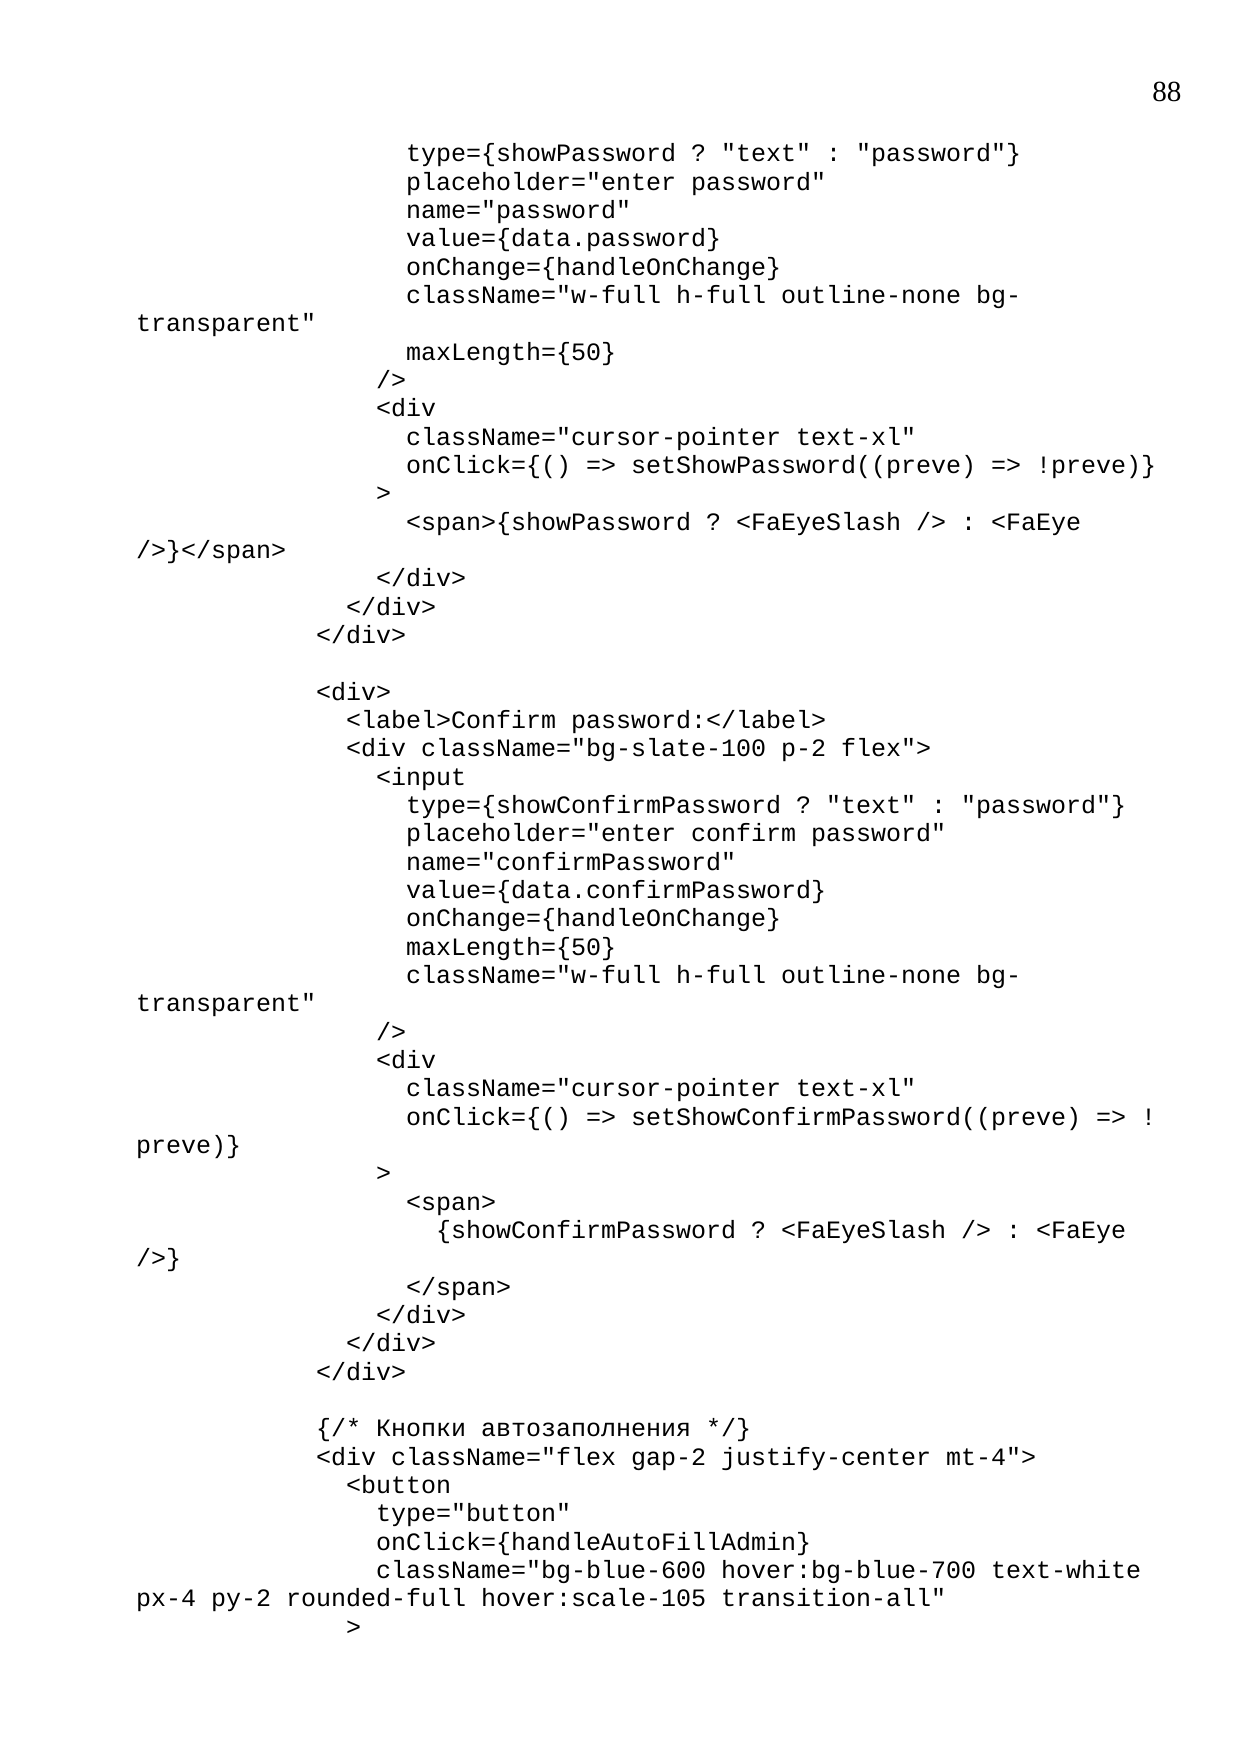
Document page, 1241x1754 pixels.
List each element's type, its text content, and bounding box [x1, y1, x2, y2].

text </div> [136, 566, 1181, 594]
text <div [136, 396, 1181, 424]
text {showConfirmPassword ? <FaEyeSlash /> : <FaEye />} [136, 1218, 1181, 1274]
text onClick={() => setShowConfirmPassword((preve) => !preve)} [136, 1104, 1181, 1161]
text <input [136, 764, 1181, 793]
text <label>Confirm password:</label> [136, 708, 1181, 736]
text </div> [136, 1303, 1181, 1331]
text </div> [136, 594, 1181, 623]
text className="bg-blue-600 hover:bg-blue-700 text-white px-4 py-2 rounded-full hover:scale-105 transition-all" [136, 1558, 1181, 1614]
text <div className="flex gap-2 justify-center mt-4"> [136, 1444, 1181, 1473]
text onClick={handleAutoFillAdmin} [136, 1529, 1181, 1558]
text > [136, 1614, 1181, 1643]
text > [136, 1161, 1181, 1189]
text type="button" [136, 1501, 1181, 1529]
text maxLength={50} [136, 934, 1181, 963]
text maxLength={50} [136, 339, 1181, 368]
text placeholder="enter password" [136, 169, 1181, 198]
text className="w-full h-full outline-none bg-transparent" [136, 963, 1181, 1019]
text name="password" [136, 198, 1181, 226]
text value={data.password} [136, 226, 1181, 254]
text </span> [136, 1274, 1181, 1303]
text </div> [136, 1331, 1181, 1359]
text placeholder="enter confirm password" [136, 821, 1181, 849]
text /> [136, 368, 1181, 396]
text {/* Кнопки автозаполнения */} [136, 1416, 1181, 1444]
text <span> [136, 1189, 1181, 1218]
text <div [136, 1048, 1181, 1076]
text </div> [136, 623, 1181, 651]
text onChange={handleOnChange} [136, 254, 1181, 283]
text /> [136, 1019, 1181, 1048]
text onClick={() => setShowPassword((preve) => !preve)} [136, 453, 1181, 481]
text onChange={handleOnChange} [136, 906, 1181, 934]
text <span>{showPassword ? <FaEyeSlash /> : <FaEye />}</span> [136, 509, 1181, 566]
text <div> [136, 679, 1181, 708]
text className="cursor-pointer text-xl" [136, 1076, 1181, 1104]
text className="cursor-pointer text-xl" [136, 424, 1181, 453]
text <div className="bg-slate-100 p-2 flex"> [136, 736, 1181, 764]
text type={showPassword ? "text" : "password"} [136, 141, 1181, 169]
text type={showConfirmPassword ? "text" : "password"} [136, 793, 1181, 821]
text value={data.confirmPassword} [136, 878, 1181, 906]
text > [136, 481, 1181, 509]
text name="confirmPassword" [136, 849, 1181, 878]
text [136, 283, 1181, 339]
text <button [136, 1473, 1181, 1501]
text </div> [136, 1359, 1181, 1388]
